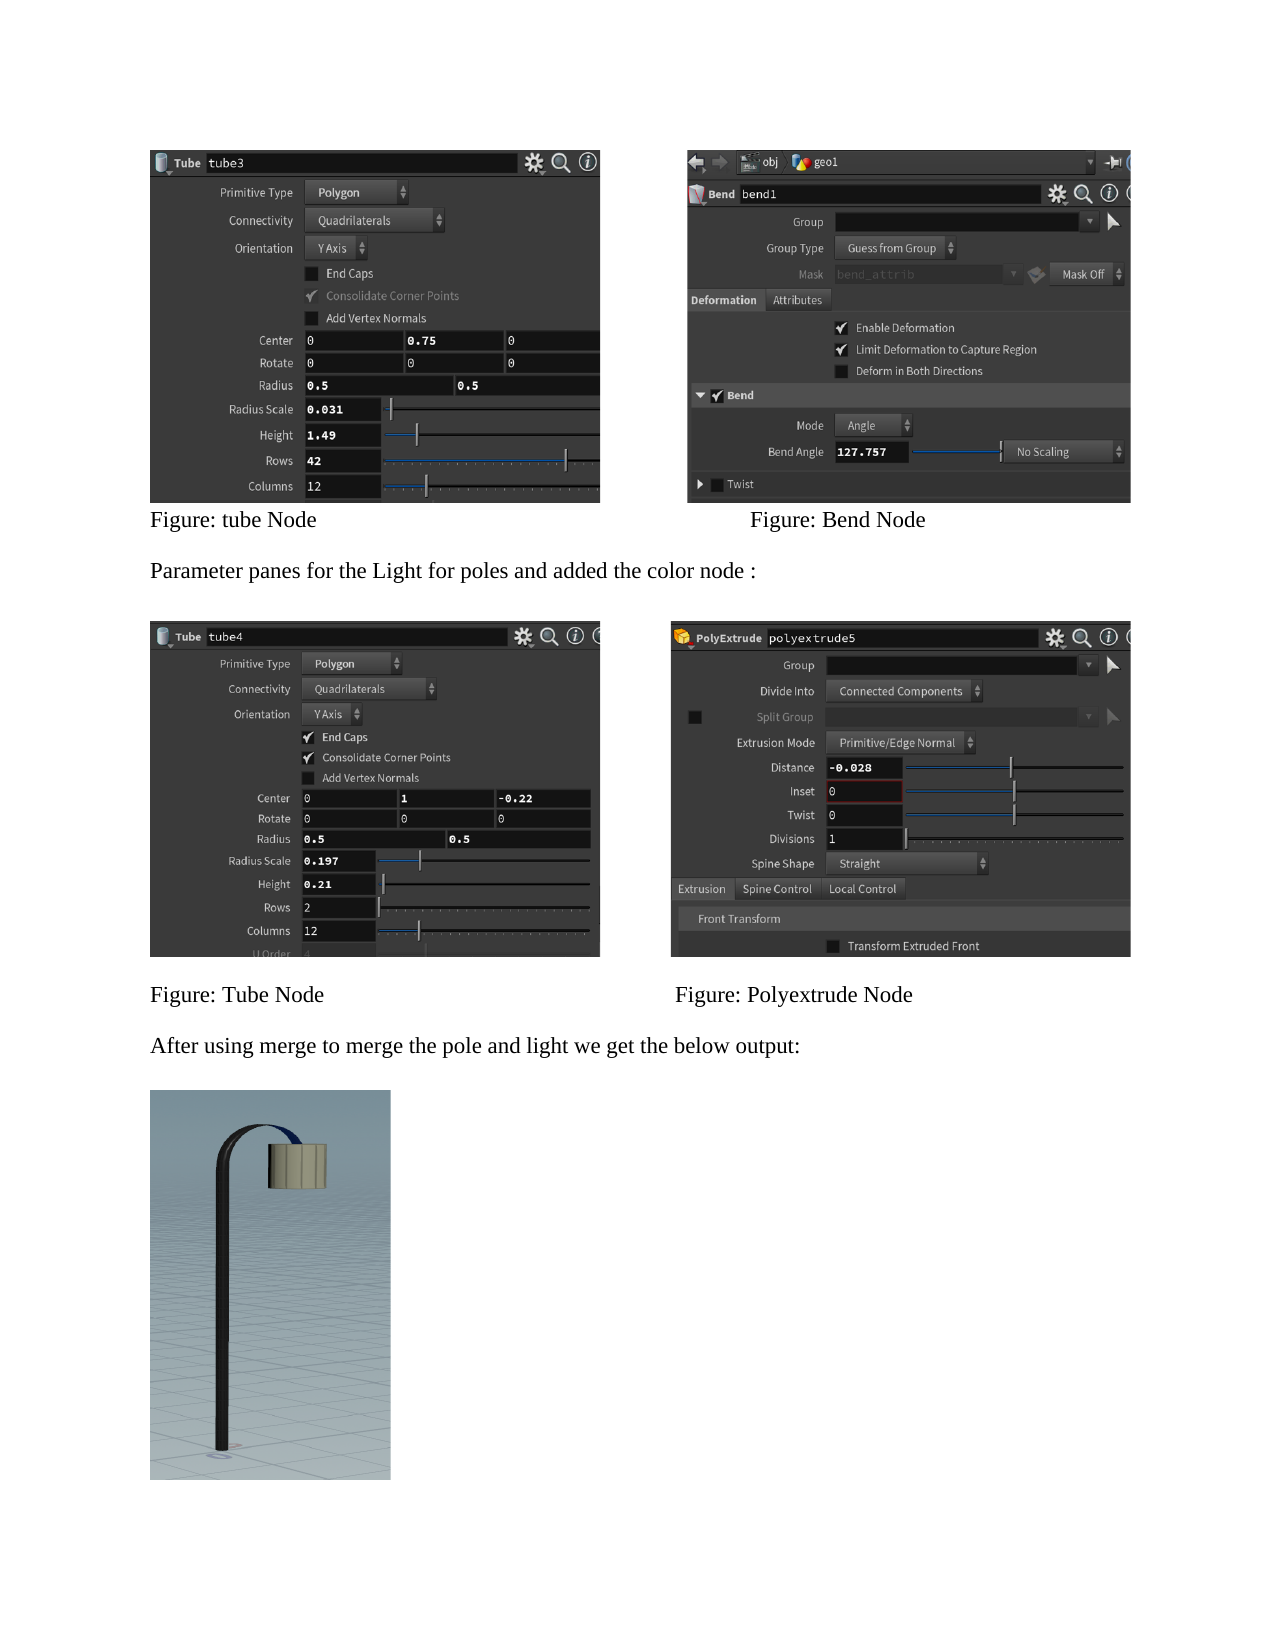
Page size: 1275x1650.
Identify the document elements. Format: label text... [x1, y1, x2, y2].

picture [150, 150, 600, 503]
text After using merge to merge the pole and light we get the below output: [150, 1032, 1125, 1058]
picture [670, 621, 1131, 957]
text Parameter panes for the Light for poles and added the color node : [150, 558, 1125, 584]
picture [150, 621, 600, 957]
picture [150, 1090, 391, 1480]
picture [687, 150, 1131, 503]
